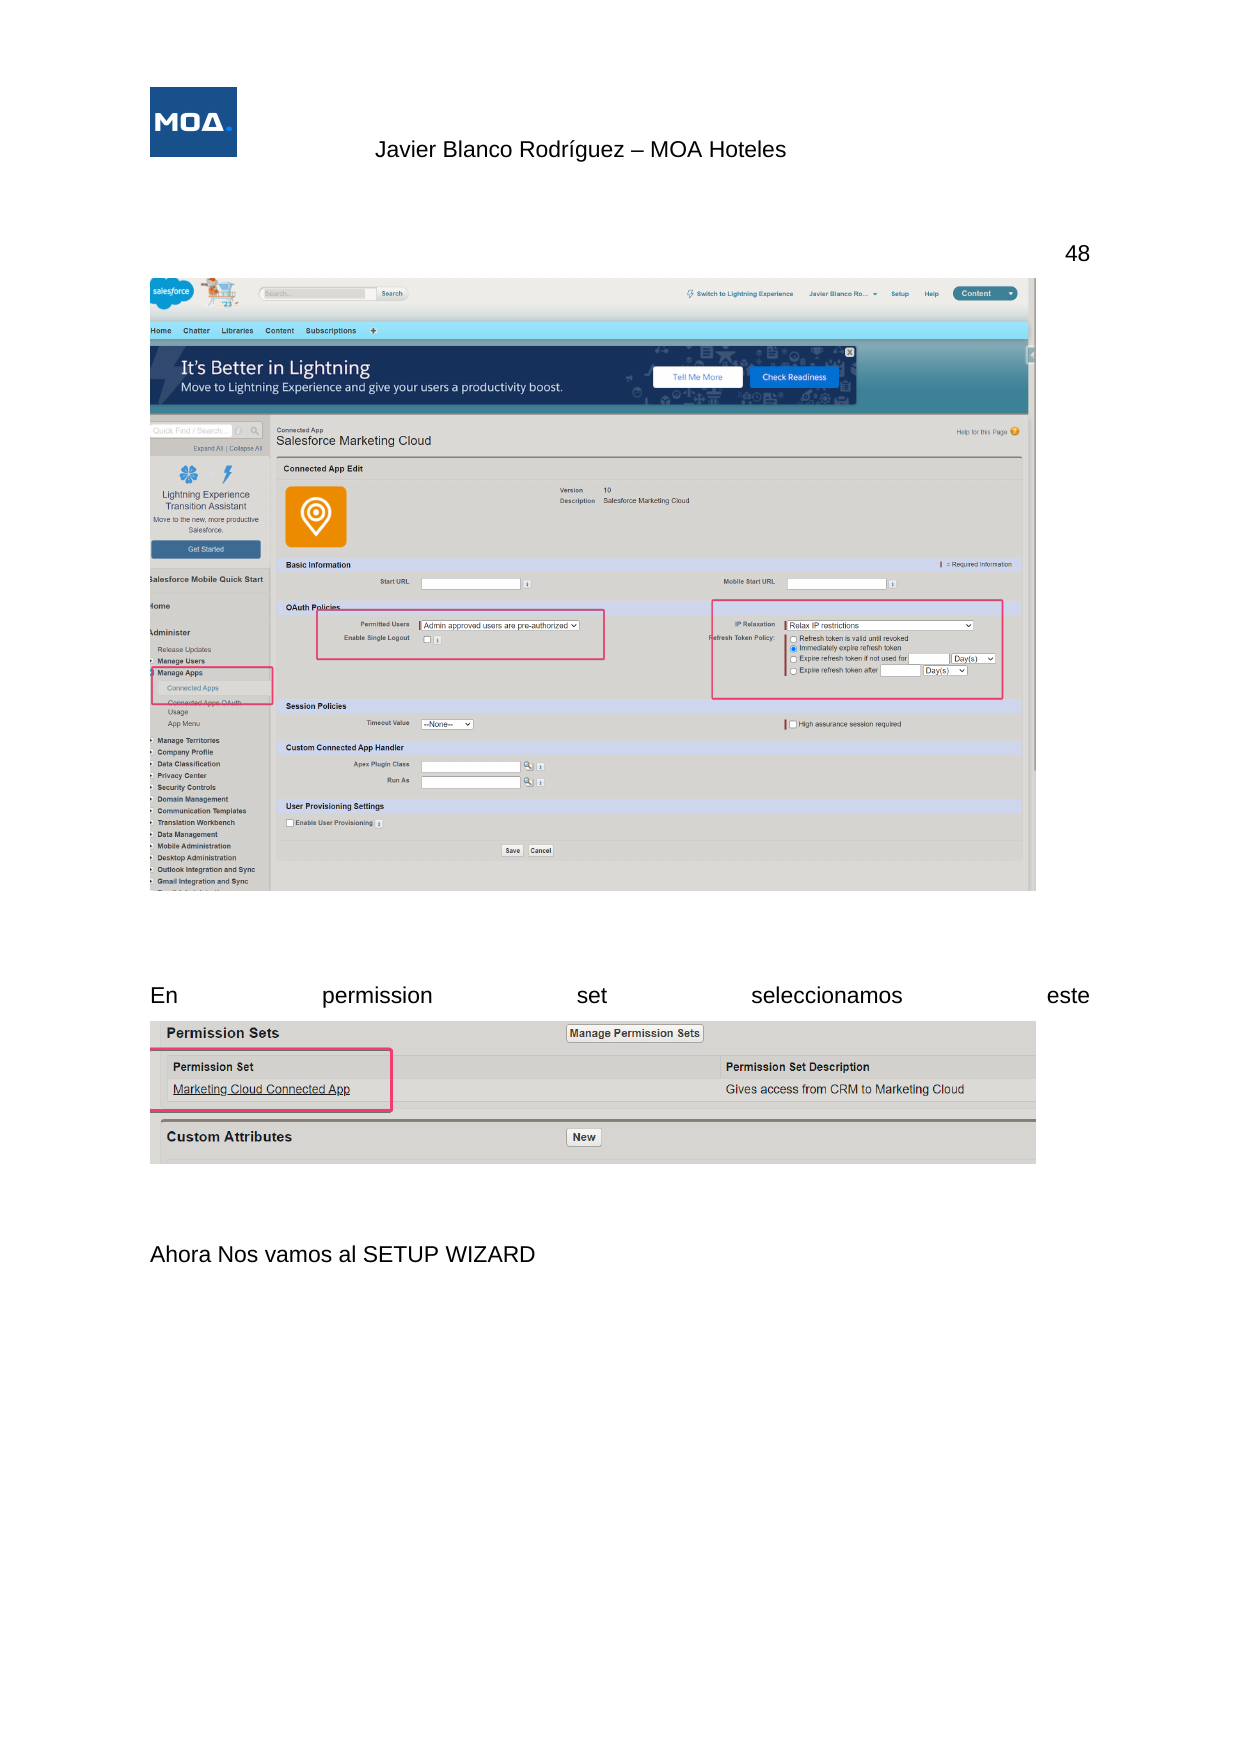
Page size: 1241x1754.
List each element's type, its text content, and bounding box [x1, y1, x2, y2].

picture [154, 288, 182, 295]
text Ahora Nos vamos al SETUP WIZARD [150, 1241, 1090, 1268]
picture [150, 278, 1036, 891]
picture [150, 87, 237, 157]
picture [150, 1021, 1036, 1164]
